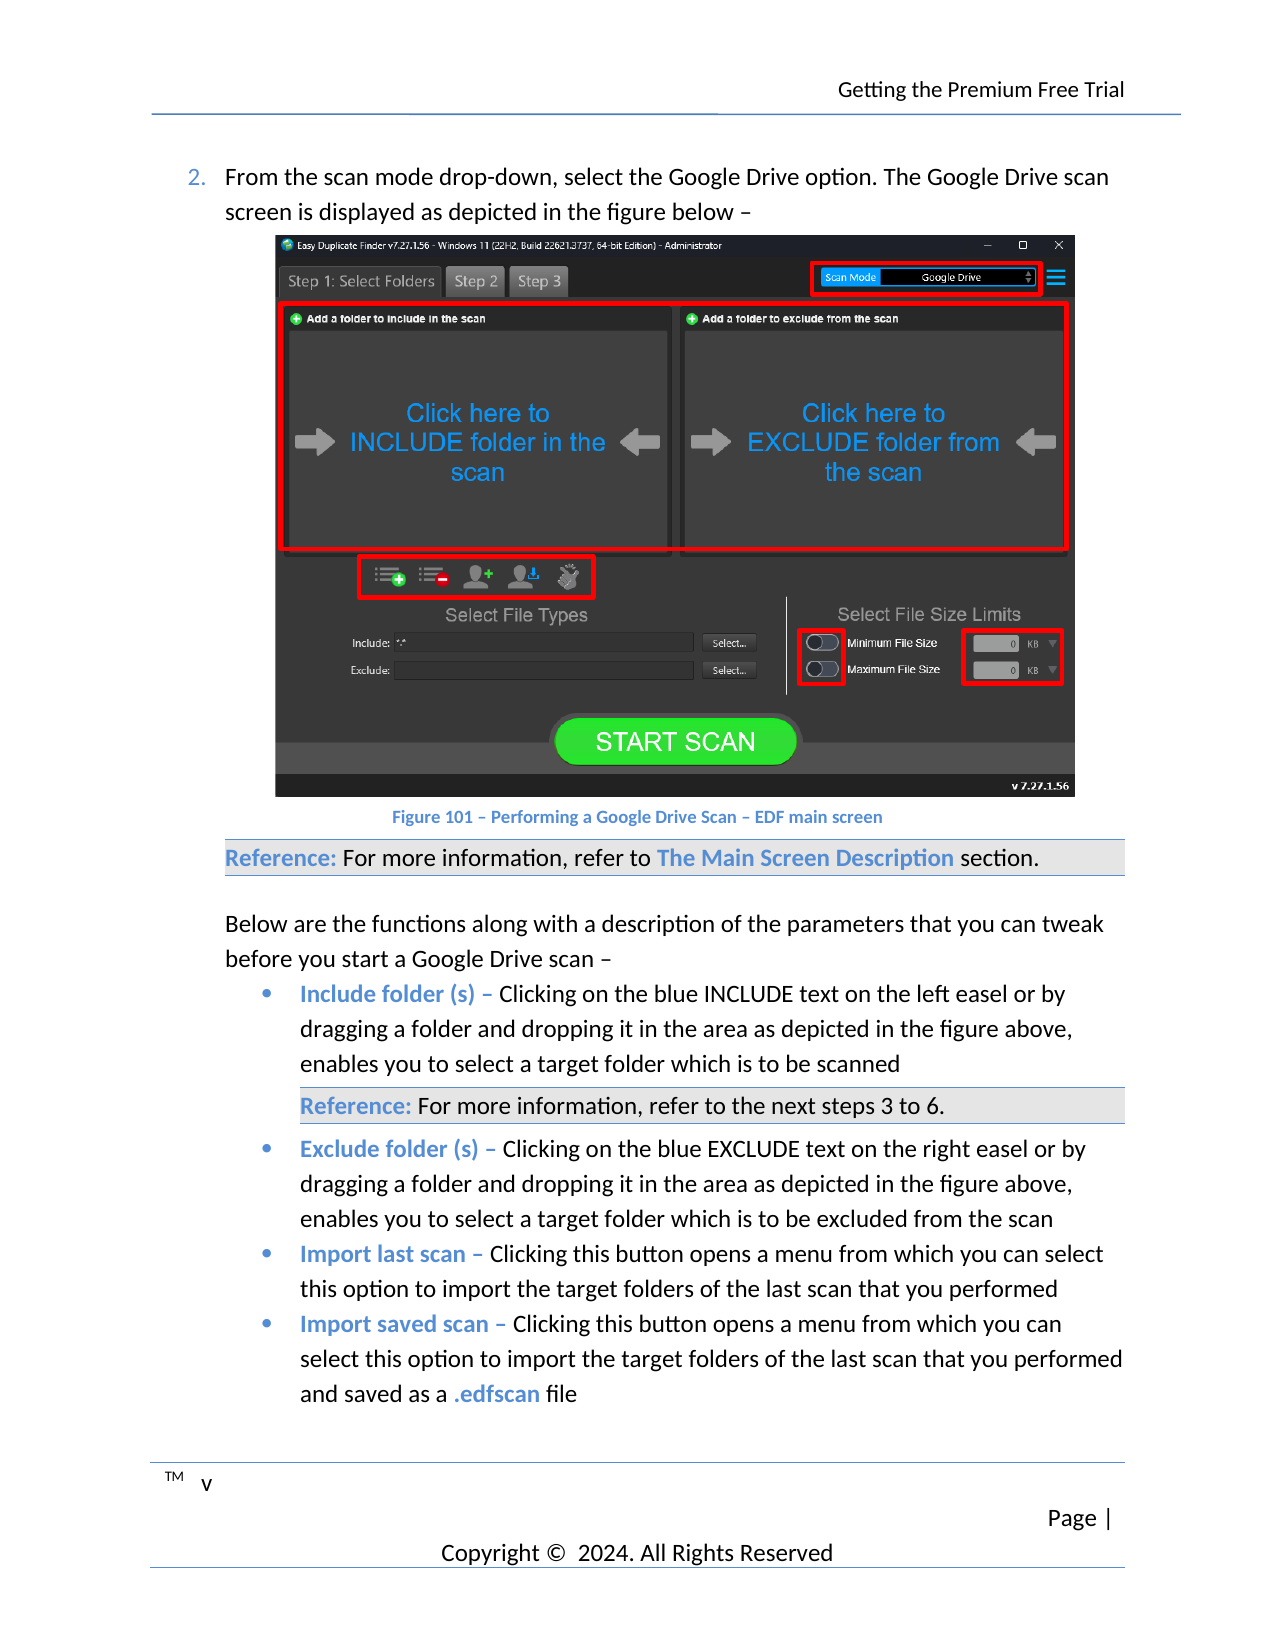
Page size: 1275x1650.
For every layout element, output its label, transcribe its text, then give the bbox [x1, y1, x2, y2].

text Figure 101 – Performing a Google Drive Scan – EDF main screen [150, 805, 1125, 828]
text Reference: For more information, refer to The Main Screen Description section. [225, 840, 1125, 875]
list Below are the functions along with a description of the parameters that you can tweak before you start a Google Drive scan – [225, 908, 1125, 974]
list Import saved scan – Clicking this button opens a menu from which you can select this option to import the target folders of the last scan that you performed and saved as a .edfscan file [262, 1308, 1125, 1408]
list Exclude folder (s) – Clicking on the blue EXCLUDE text on the right easel or by dragging a folder and dropping it in the area as depicted in the figure above, enables you to select a target folder which is to be excluded from the scan [262, 1133, 1125, 1233]
list Include folder (s) – Clicking on the blue INCLUDE text on the left easel or by dragging a folder and dropping it in the area as depicted in the figure above, enables you to select a target folder which is to be scanned [262, 978, 1125, 1079]
list From the scan mode drop-down, select the Google Drive option. The Google Drive scan screen is displayed as depicted in the figure below – [187, 161, 1125, 227]
list Import last scan – Clicking this button opens a menu from which you can select this option to import the target folders of the last scan that you performed [262, 1238, 1125, 1303]
text Reference: For more information, refer to the next steps 3 to 6. [300, 1088, 1125, 1123]
picture [275, 235, 1075, 797]
